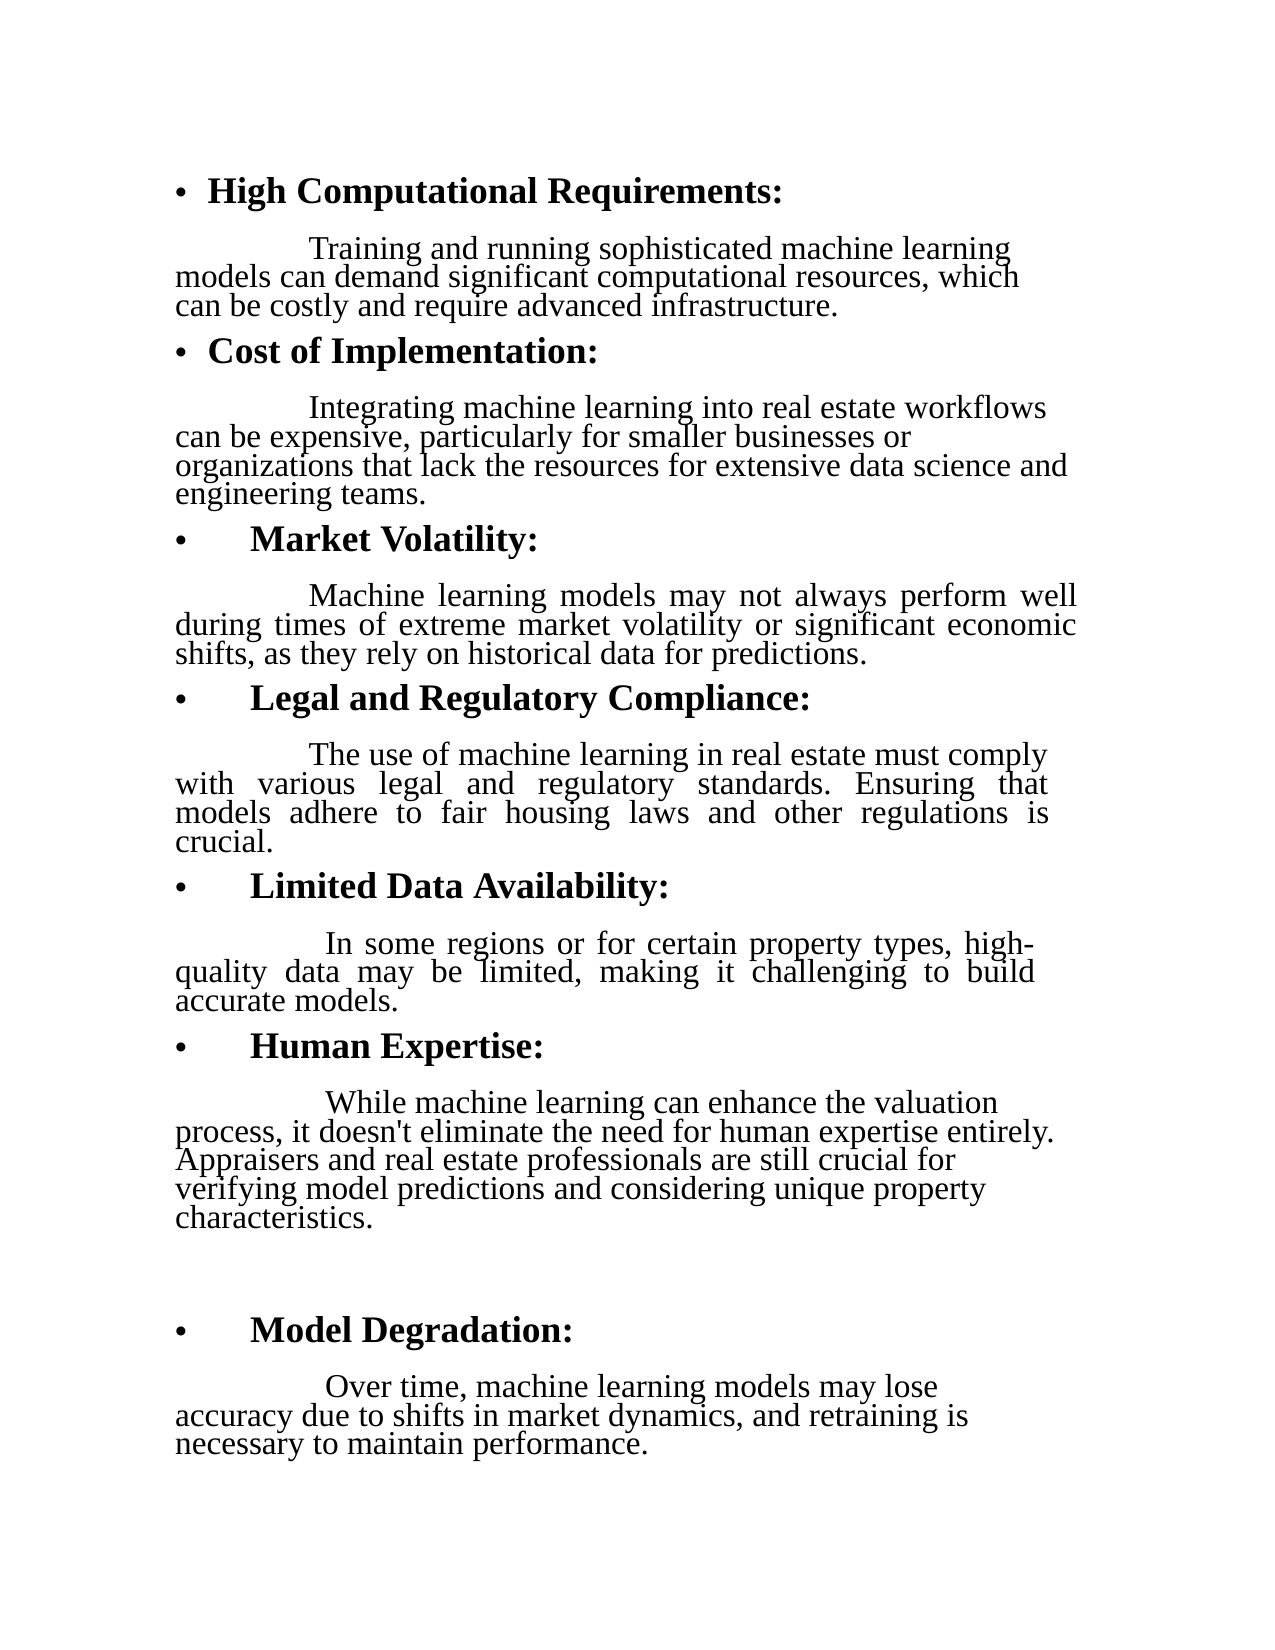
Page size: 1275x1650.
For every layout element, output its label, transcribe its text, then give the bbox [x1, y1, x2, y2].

list Limited Data Availability: [175, 879, 646, 904]
text Integrating machine learning into real estate workflows can be expensive, particularly for smaller businesses or organizations that lack the resources for extensive data science and engineering teams. [175, 396, 1080, 511]
list Market Volatility: [175, 531, 515, 556]
text Training and running sophisticated machine learning models can demand significant computational resources, which can be costly and require advanced infrastructure. [175, 236, 1055, 322]
text Over time, machine learning models may lose accuracy due to shifts in market dynamics, and retraining is necessary to maintain performance. [175, 1374, 1059, 1461]
text In some regions or for certain property types, high-quality data may be limited, making it challenging to build accurate models. [175, 931, 1036, 1017]
list Cost of Implementation: [175, 343, 1125, 368]
list Human Expertise: [175, 1038, 1125, 1063]
list High Computational Requirements: [253, 184, 1125, 209]
list Market Volatility: [503, 531, 1125, 556]
list High Computational Requirements: [175, 184, 263, 209]
list Legal and Regulatory Compliance: [468, 691, 1125, 716]
text Machine learning models may not always perform well during times of extreme market volatility or significant economic shifts, as they rely on historical data for predictions. [175, 584, 1078, 670]
list Limited Data Availability: [634, 879, 1125, 904]
text While machine learning can enhance the valuation process, it doesn't eliminate the need for human expertise entirely. Appraisers and real estate professionals are still crucial for verifying model predictions and considering unique property characteristics. [175, 1090, 1080, 1234]
list Legal and Regulatory Compliance: [175, 691, 307, 716]
list Model Degradation: [175, 1322, 1125, 1347]
list Legal and Regulatory Compliance: [297, 691, 478, 716]
text The use of machine learning in real estate must comply with various legal and regulatory standards. Ensuring that models adhere to fair housing laws and other regulations is crucial. [175, 743, 1049, 858]
